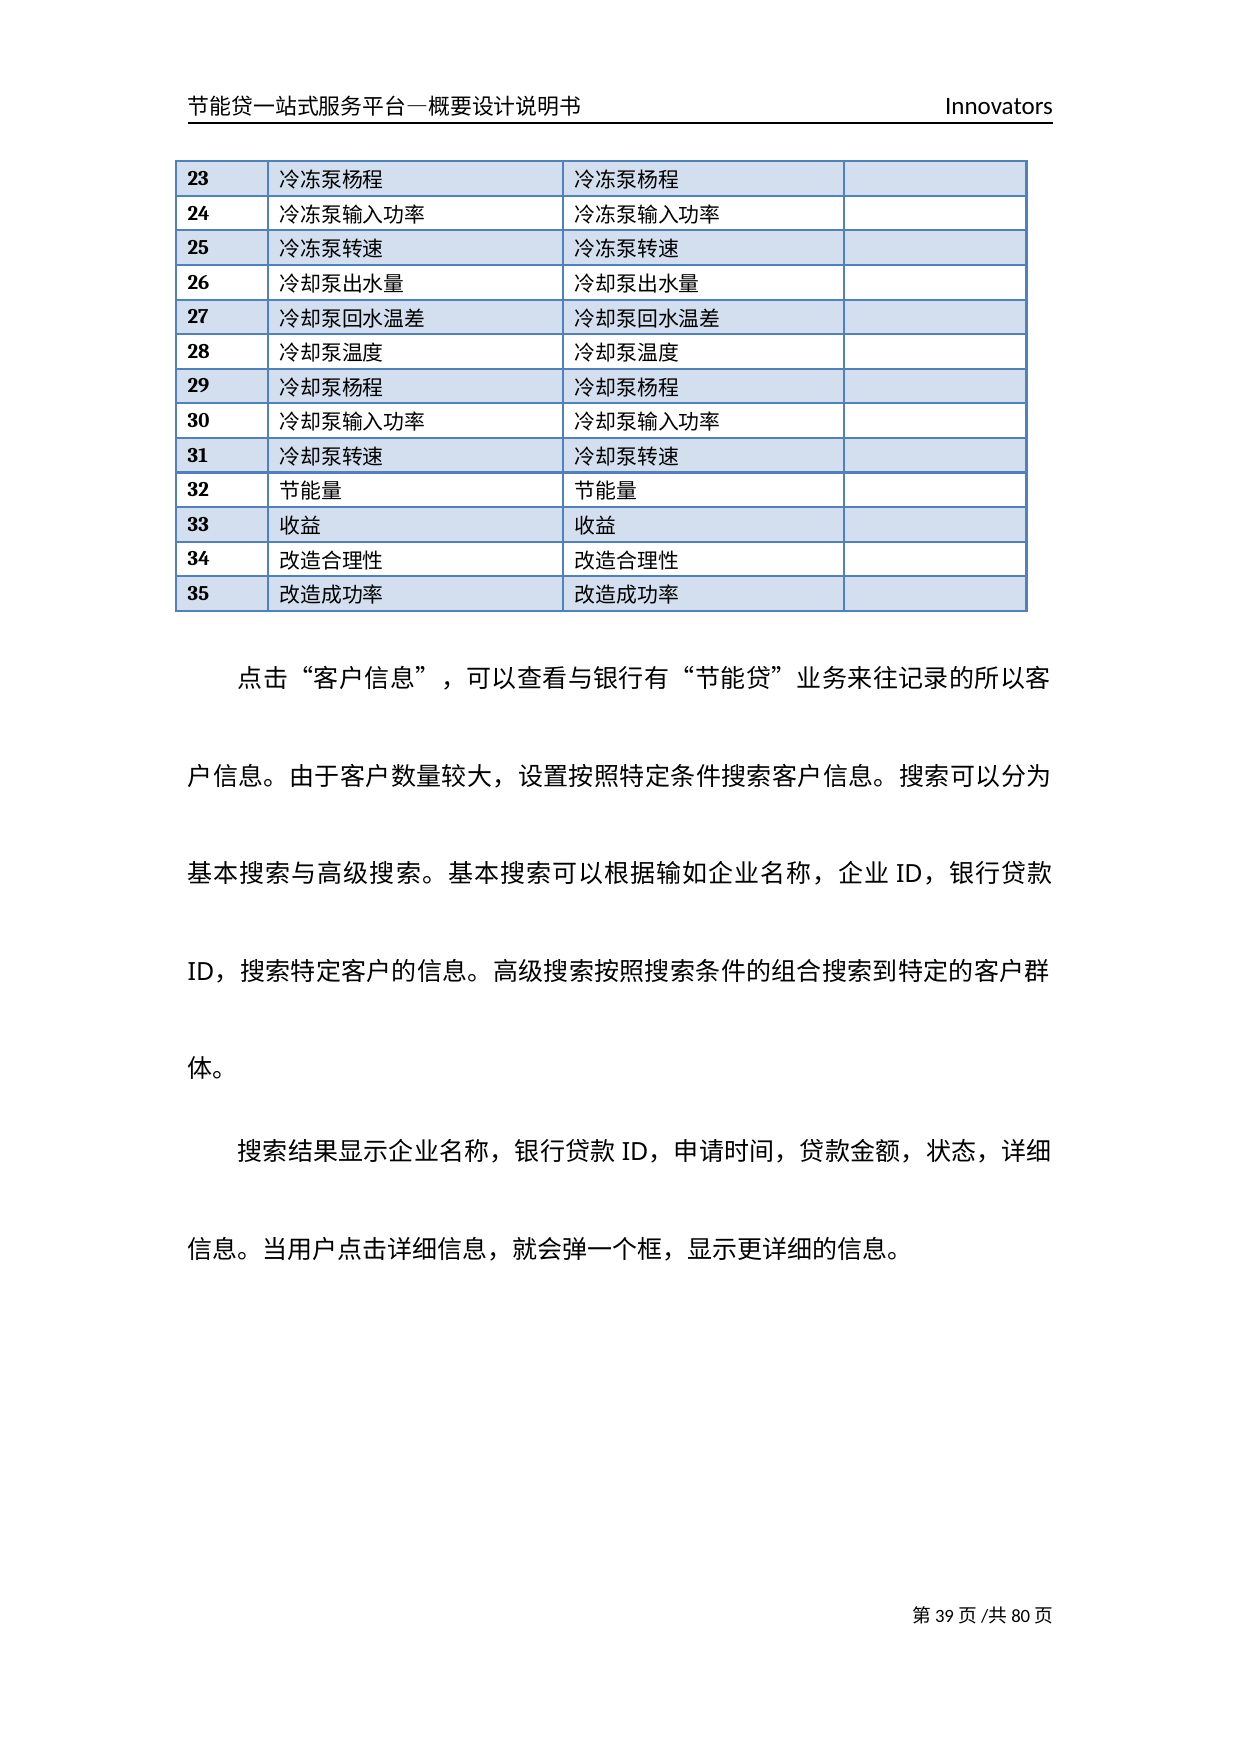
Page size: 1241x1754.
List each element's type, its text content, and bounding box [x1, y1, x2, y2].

table_cell 30 [177, 404, 267, 437]
table_cell [845, 474, 1025, 506]
table_cell 冷却泵温度 [564, 335, 843, 368]
table_cell 改造合理性 [269, 543, 562, 575]
table_cell [845, 508, 1025, 541]
table_cell 32 [177, 474, 267, 506]
table_cell [845, 197, 1025, 229]
table_cell 冷冻泵转速 [564, 231, 843, 264]
table_cell [845, 577, 1025, 610]
table_cell 改造成功率 [564, 577, 843, 610]
table_cell 25 [177, 231, 267, 264]
table_cell 冷冻泵输入功率 [564, 197, 843, 229]
table_cell 冷却泵回水温差 [269, 301, 562, 333]
text 搜索结果显示企业名称，银行贷款ID，申请时间，贷款金额，状态，详细信息。当用户点击详细信息，就会弹一个框，显示更详细的信息。 [187, 1117, 1053, 1280]
table_cell 冷却泵输入功率 [564, 404, 843, 437]
table_cell 冷却泵杨程 [269, 370, 562, 402]
table_cell 冷却泵出水量 [269, 266, 562, 298]
table_cell 冷却泵出水量 [564, 266, 843, 298]
table_cell [845, 231, 1025, 264]
table_cell [845, 335, 1025, 368]
table_cell 冷冻泵杨程 [564, 162, 843, 195]
table_cell 改造合理性 [564, 543, 843, 575]
table_cell 冷却泵回水温差 [564, 301, 843, 333]
table_cell [845, 162, 1025, 195]
table_cell [845, 404, 1025, 437]
table_cell 冷却泵杨程 [564, 370, 843, 402]
table_cell 冷却泵转速 [269, 439, 562, 471]
table_cell 26 [177, 266, 267, 298]
table_cell [845, 370, 1025, 402]
table_cell 冷却泵转速 [564, 439, 843, 471]
table_cell 冷冻泵杨程 [269, 162, 562, 195]
text 点击“客户信息”，可以查看与银行有“节能贷”业务来往记录的所以客户信息。由于客户数量较大，设置按照特定条件搜索客户信息。搜索可以分为基本搜索与高级搜索。基本搜索可以根据输如企业名称，企业ID，银行贷款ID，搜索特定客户的信息。高级搜索按照搜索条件的组合搜索到特定的客户群体。 [187, 644, 1053, 1099]
table_cell 冷却泵温度 [269, 335, 562, 368]
table_cell [845, 543, 1025, 575]
table_cell [845, 301, 1025, 333]
table_cell 28 [177, 335, 267, 368]
table_cell 33 [177, 508, 267, 541]
table_cell 35 [177, 577, 267, 610]
table_cell 31 [177, 439, 267, 471]
table_cell 冷冻泵转速 [269, 231, 562, 264]
table_cell [845, 266, 1025, 298]
table_cell 34 [177, 543, 267, 575]
table_cell 节能量 [269, 474, 562, 506]
table_cell 冷却泵输入功率 [269, 404, 562, 437]
table_cell [845, 439, 1025, 471]
table_cell 23 [177, 162, 267, 195]
table_cell 29 [177, 370, 267, 402]
table_cell 27 [177, 301, 267, 333]
table_cell 冷冻泵输入功率 [269, 197, 562, 229]
table_cell 收益 [269, 508, 562, 541]
table_cell 24 [177, 197, 267, 229]
table_cell 节能量 [564, 474, 843, 506]
table_cell 改造成功率 [269, 577, 562, 610]
table_cell 收益 [564, 508, 843, 541]
